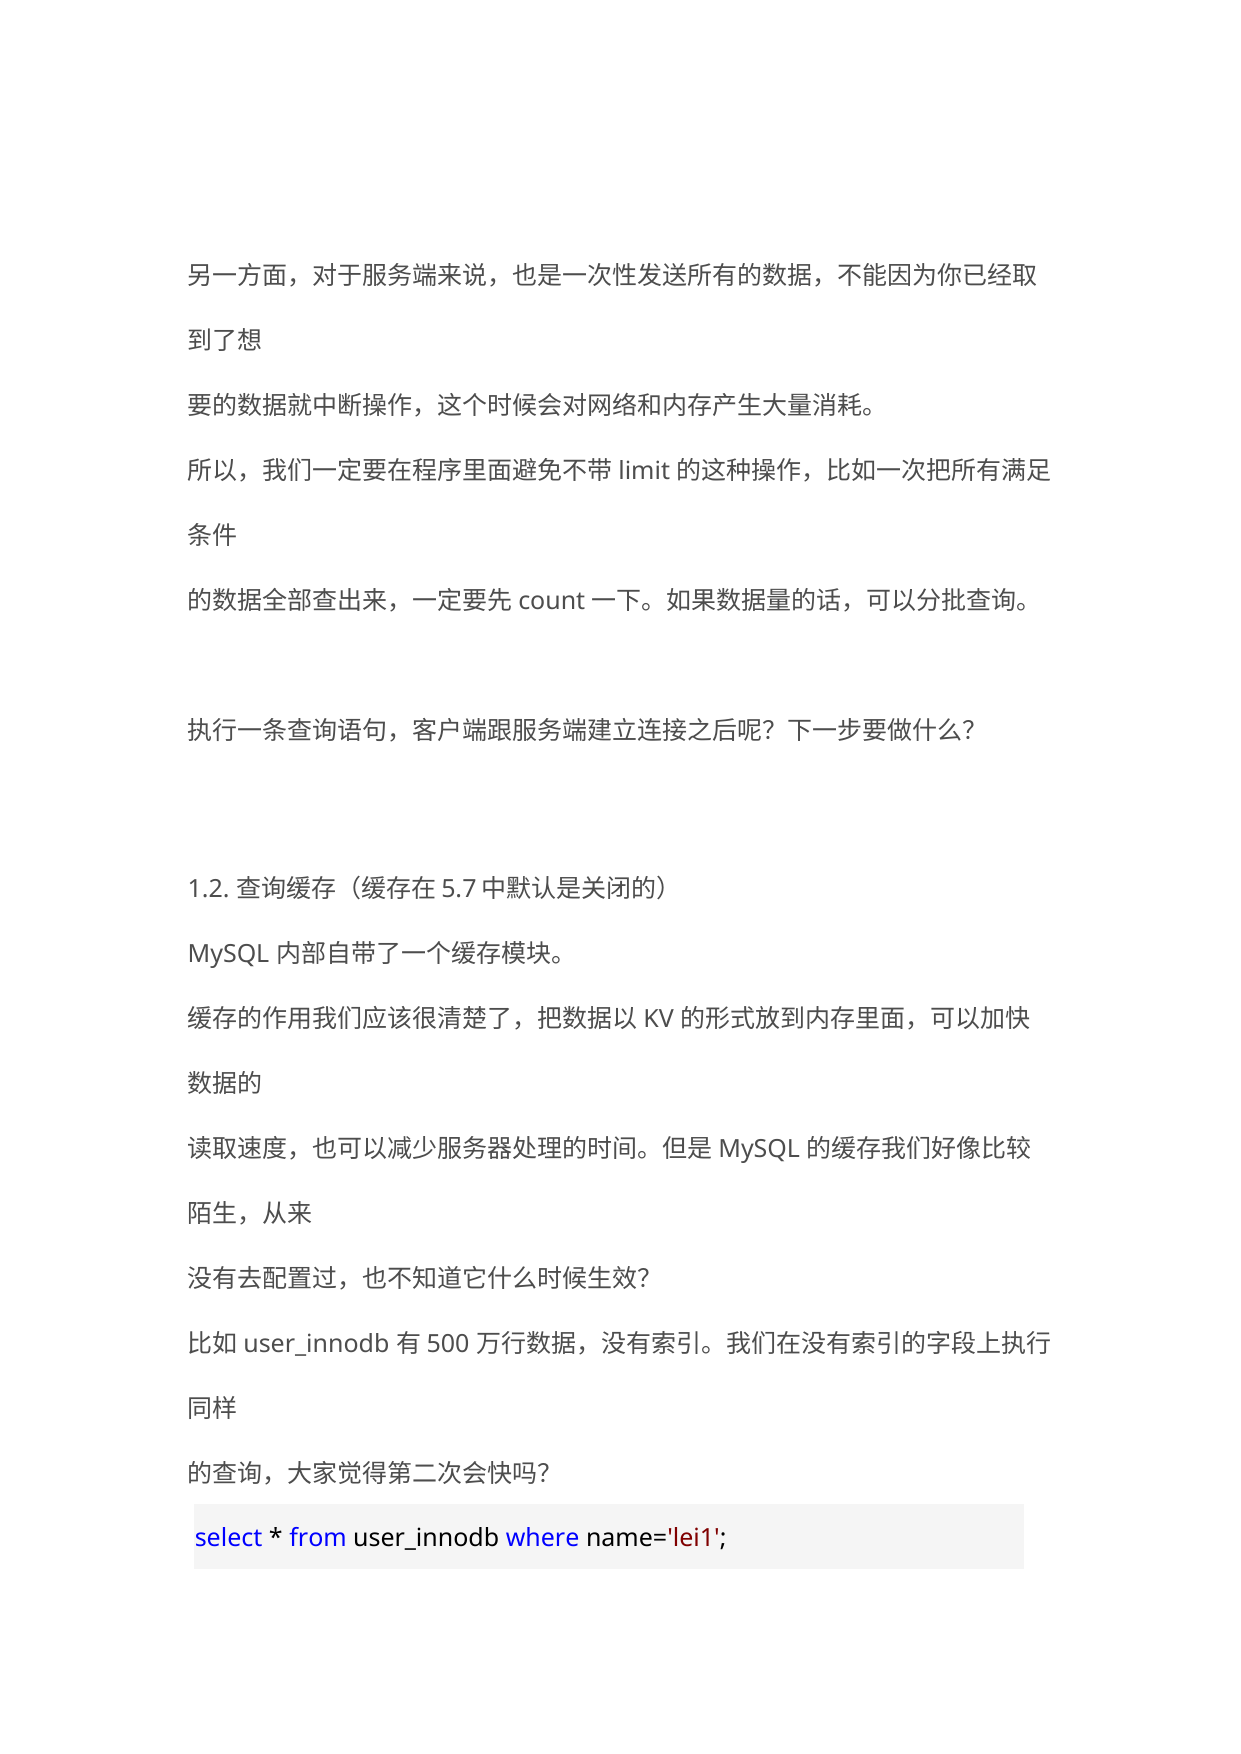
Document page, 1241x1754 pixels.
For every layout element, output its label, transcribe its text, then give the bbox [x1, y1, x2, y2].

text 所以，我们一定要在程序里面避免不带 limit 的这种操作，比如一次把所有满足条件 [187, 436, 1053, 566]
text MySQL 内部自带了一个缓存模块。 [187, 919, 1053, 984]
text 的查询，大家觉得第二次会快吗？ [187, 1439, 1053, 1504]
text 要的数据就中断操作，这个时候会对网络和内存产生大量消耗。 [187, 371, 1053, 436]
text 的数据全部查出来，一定要先 count 一下。如果数据量的话，可以分批查询。 [187, 566, 1053, 631]
text 另一方面，对于服务端来说，也是一次性发送所有的数据，不能因为你已经取到了想 [187, 241, 1053, 371]
text 没有去配置过，也不知道它什么时候生效？ [187, 1244, 1053, 1309]
text 1.2. 查询缓存（缓存在5.7中默认是关闭的） [187, 854, 1053, 919]
text 比如 user_innodb 有 500 万行数据，没有索引。我们在没有索引的字段上执行同样 [187, 1309, 1053, 1439]
text 读取速度，也可以减少服务器处理的时间。但是 MySQL 的缓存我们好像比较陌生，从来 [187, 1114, 1053, 1244]
text 缓存的作用我们应该很清楚了，把数据以 KV 的形式放到内存里面，可以加快数据的 [187, 984, 1053, 1114]
text select * from user_innodb where name='lei1'; [194, 1504, 1024, 1569]
text 执行一条查询语句，客户端跟服务端建立连接之后呢？下一步要做什么？ [187, 696, 1053, 761]
